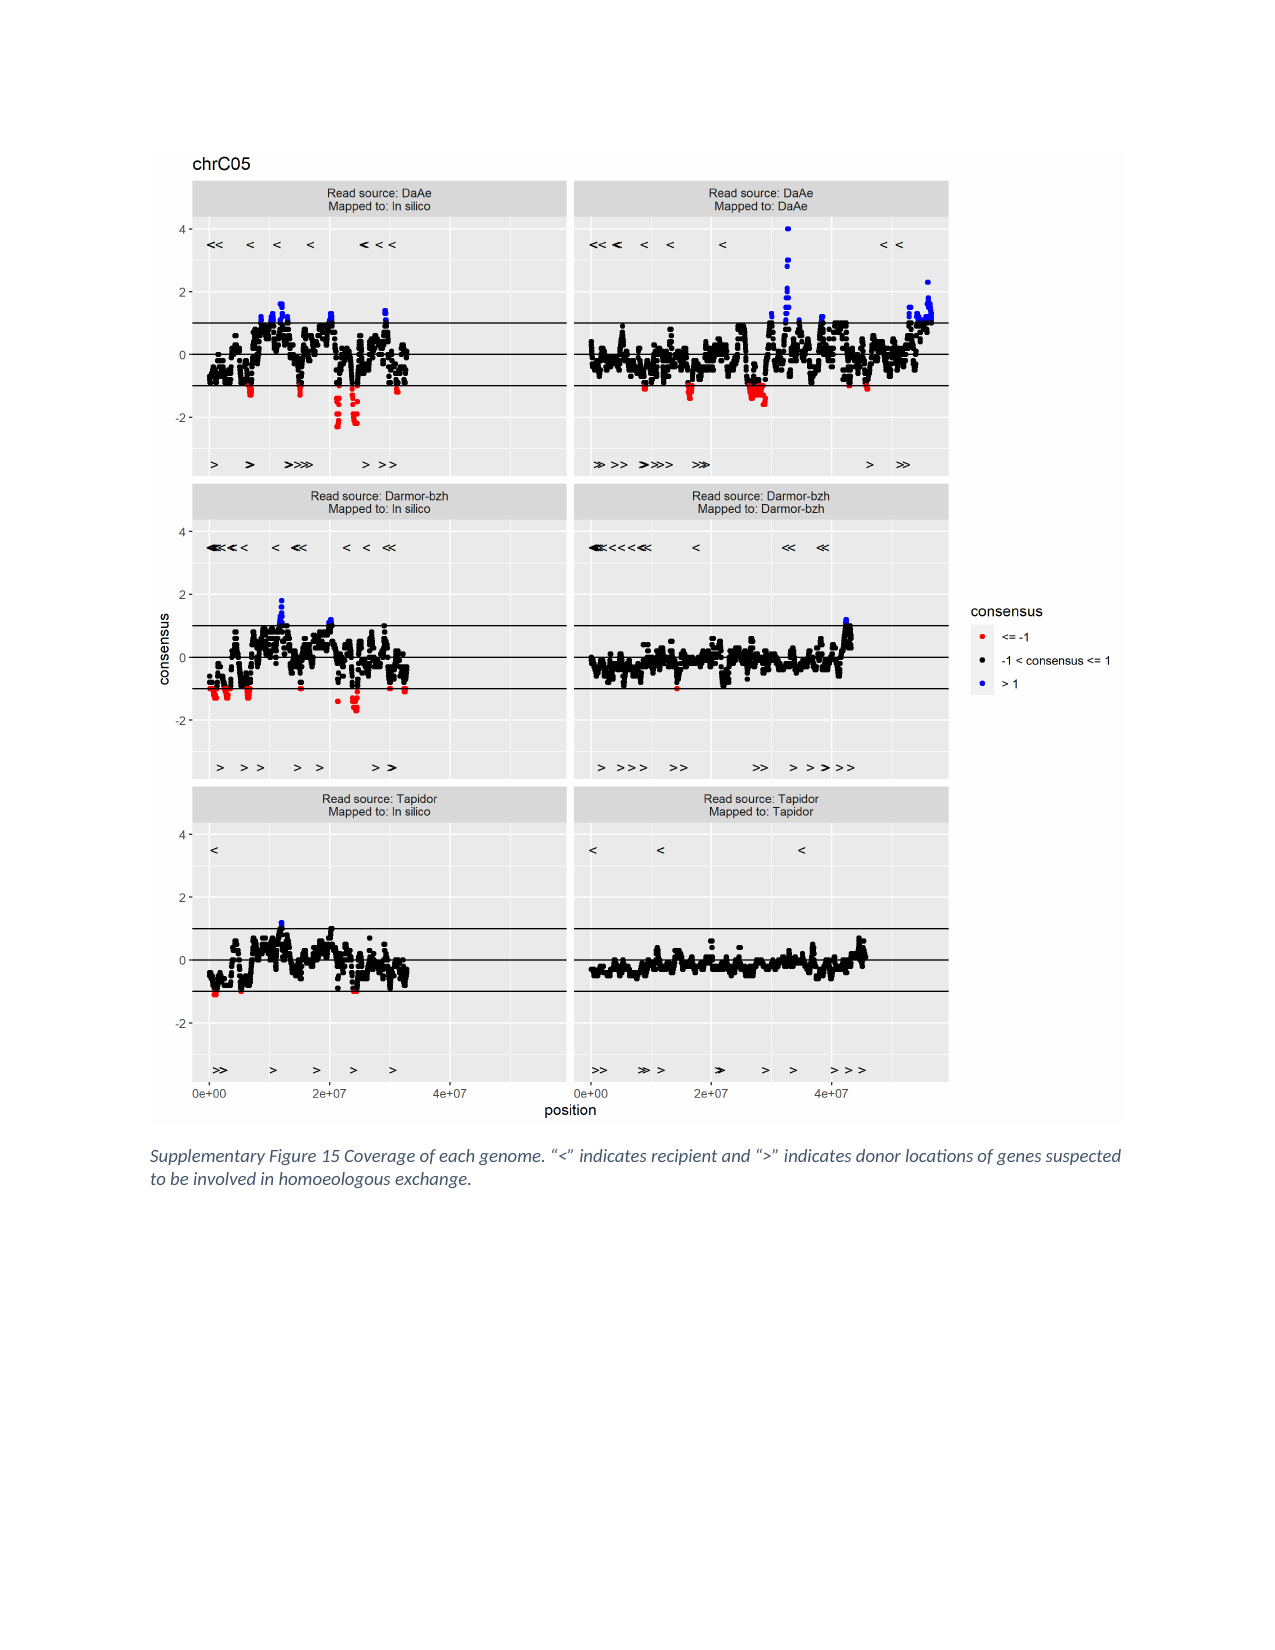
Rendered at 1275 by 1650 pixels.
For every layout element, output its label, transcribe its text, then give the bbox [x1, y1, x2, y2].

picture [150, 150, 1125, 1125]
